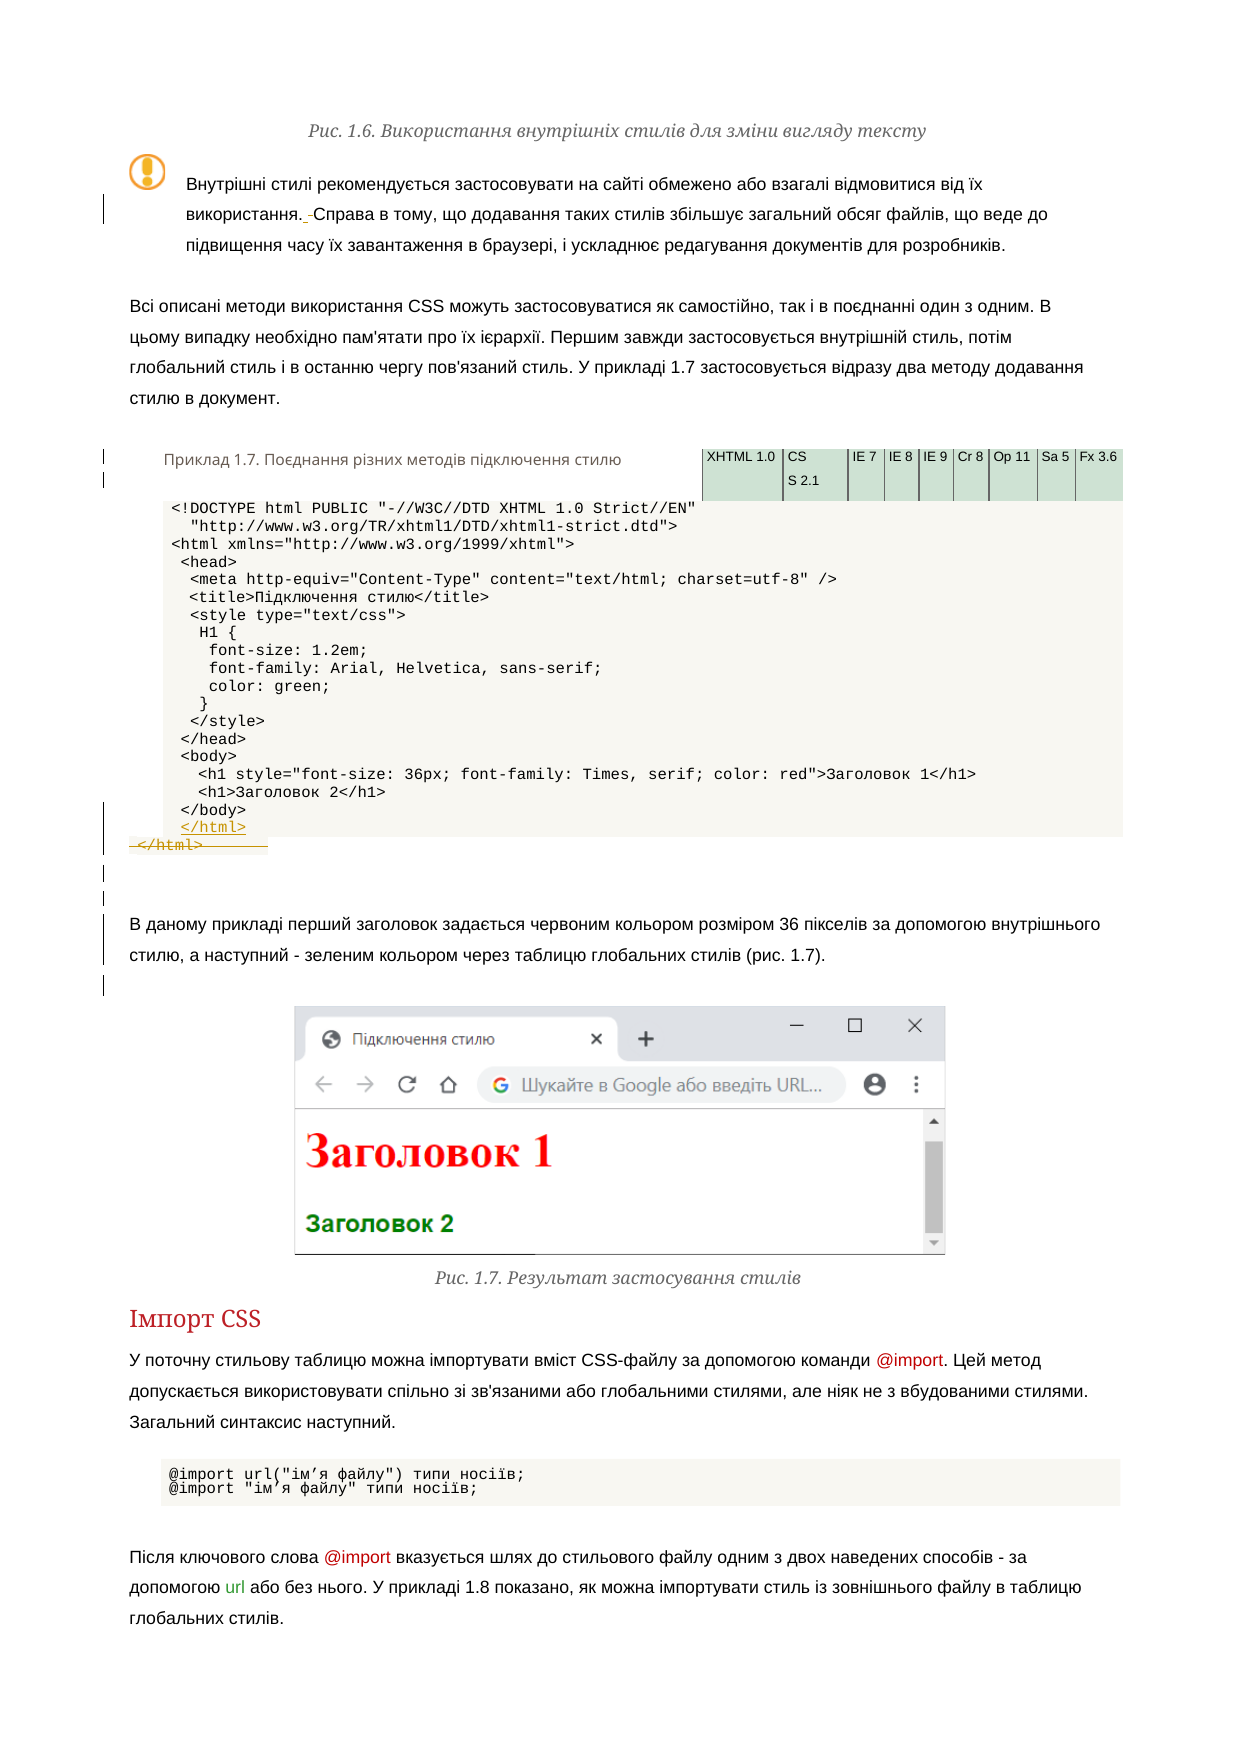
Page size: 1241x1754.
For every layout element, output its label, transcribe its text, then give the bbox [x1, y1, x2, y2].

table_header IE 8 [885, 449, 918, 501]
text У поточну стильову таблицю можна імпортувати вміст CSS-файлу за допомогою команди @import. Цей метод допускається використовувати спільно зі зв'язаними або глобальними стилями, але ніяк не з вбудованими стилями. Загальний синтаксис наступний. [129, 1350, 1095, 1432]
table_header IE 7 [849, 449, 884, 501]
table_header Cr 8 [954, 449, 988, 501]
text Рис. 1.7. Результат застосування стилів [297, 1265, 941, 1289]
picture [129, 154, 166, 190]
text Внутрішні стилі рекомендується застосовувати на сайті обмежено або взагалі відмовитися від їх використання.Справа в тому, що додавання таких стилів збільшує загальний обсяг файлів, що веде до підвищення часу їх завантаження в браузері, і ускладнює редагування документів для розробників. [129, 154, 1096, 255]
table_header Приклад 1.7. Поєднання різних методів підключення стилю [163, 449, 702, 501]
table_header CS S 2.1 [784, 449, 847, 501]
table_header Fx 3.6 [1076, 449, 1123, 501]
table_header IE 9 [920, 449, 953, 501]
subtitle Імпорт CSS [129, 1301, 1122, 1334]
text Всі описані методи використання CSS можуть застосовуватися як самостійно, так і в поєднанні один з одним. В цьому випадку необхідно пам'ятати про їх ієрархії. Першим завжди застосовується внутрішній стиль, потім глобальний стиль і в останню чергу пов'язаний стиль. У прикладі 1.7 застосовується відразу два методу додавання стилю в документ. [129, 296, 1096, 408]
text В даному прикладі перший заголовок задається червоним кольором розміром 36 пікселів за допомогою внутрішнього стилю, а наступний - зеленим кольором через таблицю глобальних стилів (рис. 1.7). [129, 914, 1103, 965]
text Рис. 1.6. Використання внутрішніх стилів для зміни вигляду тексту [297, 118, 940, 142]
table_header Op 11 [990, 449, 1037, 501]
table_header Sa 5 [1038, 449, 1075, 501]
text Після ключового слова @import вказується шлях до стильового файлу одним з двох наведених способів - за допомогою url або без нього. У прикладі 1.8 показано, як можна імпортувати стиль із зовнішнього файлу в таблицю глобальних стилів. [129, 1547, 1103, 1628]
table_header XHTML 1.0 [703, 449, 782, 501]
table_cell <!DOCTYPE html PUBLIC "-//W3C//DTD XHTML 1.0 Strict//EN" "http://www.w3.org/TR/xhtml1/DTD/xhtml1-strict.dtd"> <html xmlns="http://www.w3.org/1999/xhtml"> <head> <meta http-equiv="Content-Type" content="text/html; charset=utf-8" /> <title>Підключення стилю</title> <style type="text/css"> H1 { font-size: 1.2em; font-family: Arial, Helvetica, sans-serif; color: green; } </style> </head> <body> <h1 style="font-size: 36px; font-family: Times, serif; color: red">Заголовок 1</h1> <h1>Заголовок 2</h1> </body> [163, 501, 1123, 837]
picture [294, 1006, 946, 1255]
